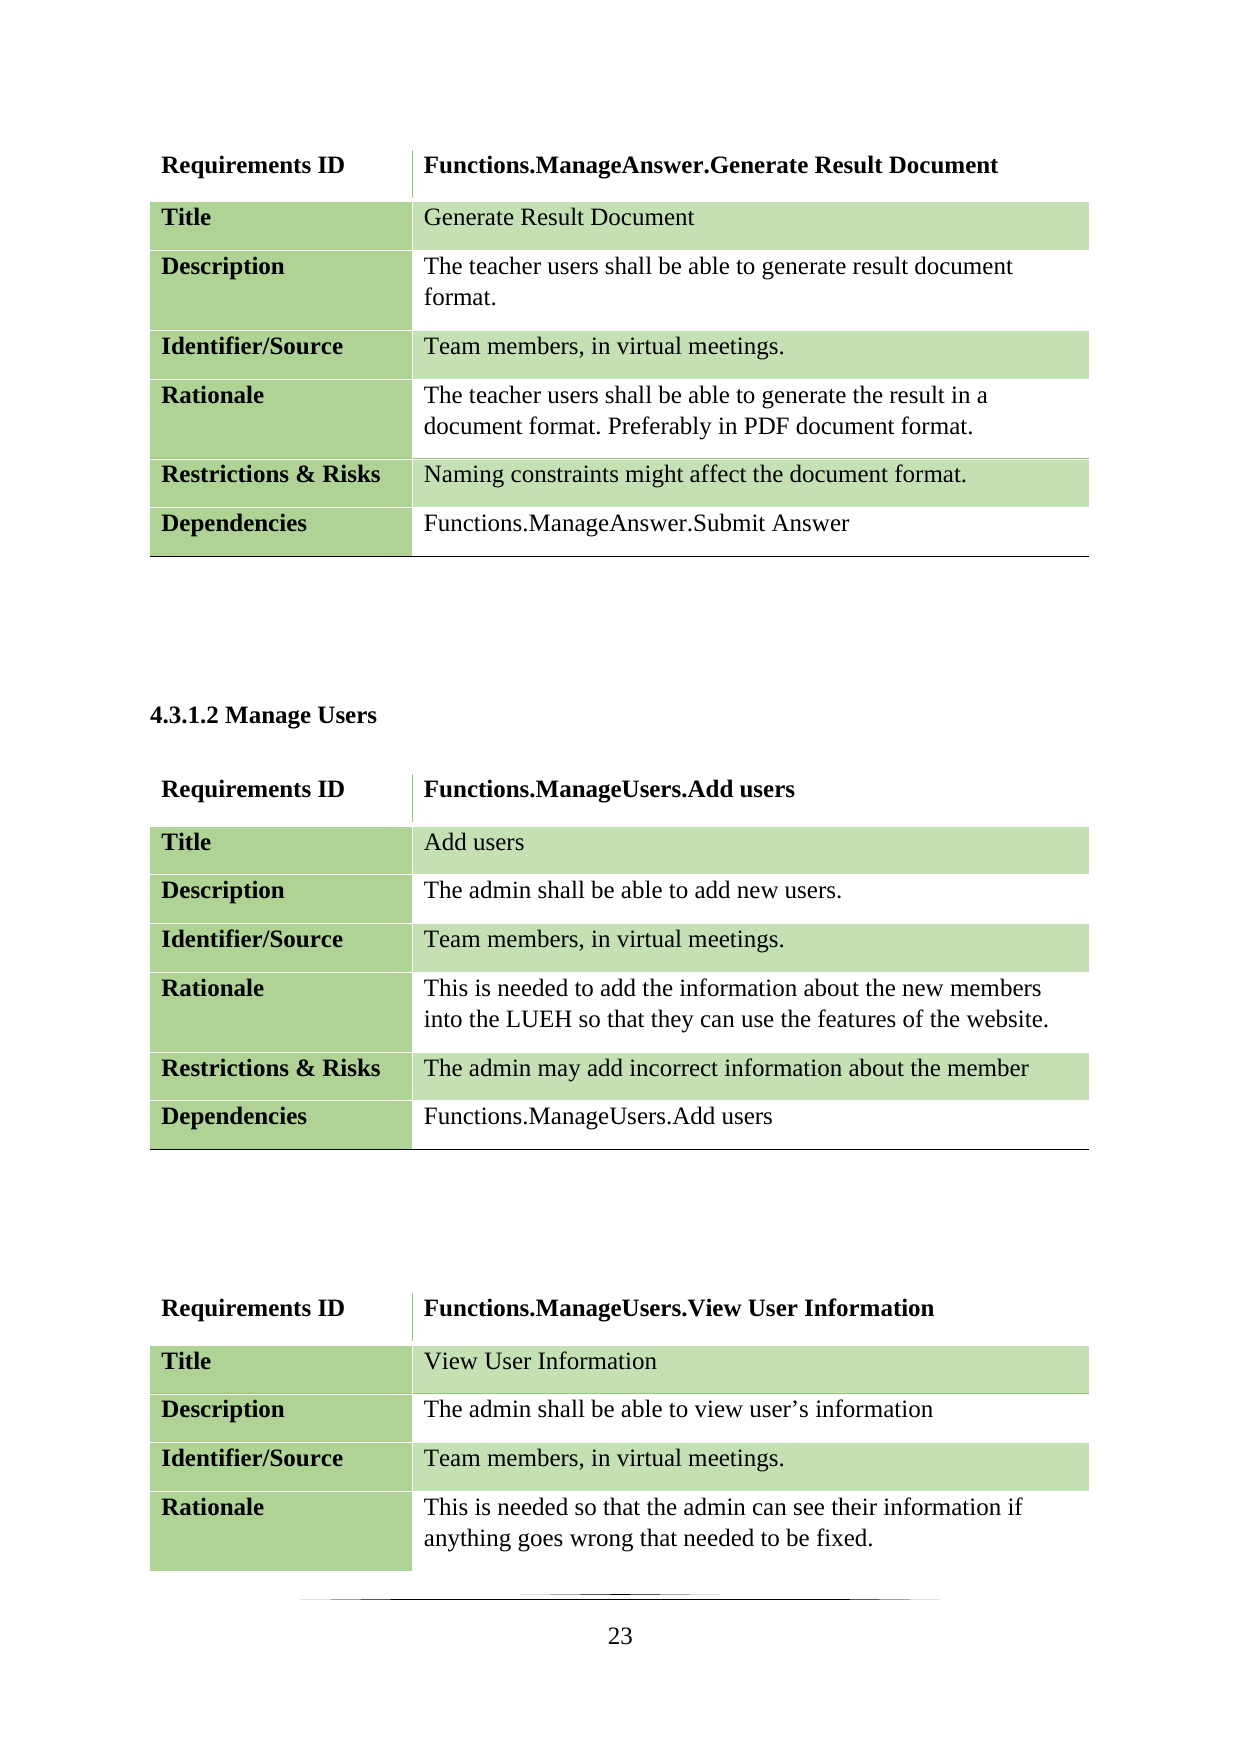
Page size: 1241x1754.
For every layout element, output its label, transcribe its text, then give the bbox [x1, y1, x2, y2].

table_cell Dependencies [150, 1101, 412, 1149]
table_header Requirements ID [150, 774, 412, 822]
table_cell Team members, in virtual meetings. [413, 924, 1089, 972]
table_cell This is needed to add the information about the new members into the LUEH so that they can use the features of the website. [413, 973, 1089, 1052]
table_cell Dependencies [150, 508, 412, 556]
table_header Functions.ManageUsers.View User Information [413, 1293, 1089, 1341]
table_cell The admin may add incorrect information about the member [413, 1053, 1089, 1100]
table_cell View User Information [413, 1346, 1089, 1393]
table_cell Rationale [150, 1492, 412, 1571]
table_cell Add users [413, 827, 1089, 874]
table_cell Generate Result Document [413, 202, 1089, 250]
table_cell Restrictions & Risks [150, 460, 412, 507]
table_header Requirements ID [150, 1293, 412, 1341]
table_header Functions.ManageUsers.Add users [413, 774, 1089, 822]
table_cell Rationale [150, 380, 412, 458]
table_cell Rationale [150, 973, 412, 1052]
table_header Requirements ID [150, 150, 412, 198]
table_cell Title [150, 1346, 412, 1393]
text 4.3.1.2 Manage Users [150, 700, 1090, 729]
table_cell The admin shall be able to view user’s information [413, 1395, 1089, 1442]
table_cell Title [150, 202, 412, 250]
table_cell The admin shall be able to add new users. [413, 875, 1089, 923]
table_cell Description [150, 875, 412, 923]
table_cell Functions.ManageUsers.Add users [413, 1101, 1089, 1149]
table_cell Naming constraints might affect the document format. [413, 460, 1089, 507]
table_cell Team members, in virtual meetings. [413, 1443, 1089, 1491]
table_cell Identifier/Source [150, 1443, 412, 1491]
table_cell Team members, in virtual meetings. [413, 331, 1089, 379]
table_cell Identifier/Source [150, 331, 412, 379]
table_cell Identifier/Source [150, 924, 412, 972]
table_cell Title [150, 827, 412, 874]
table_cell The teacher users shall be able to generate result document format. [413, 251, 1089, 330]
table_cell Description [150, 1395, 412, 1442]
table_cell This is needed so that the admin can see their information if anything goes wrong that needed to be fixed. [413, 1492, 1089, 1571]
table_cell Description [150, 251, 412, 330]
table_header Functions.ManageAnswer.Generate Result Document [413, 150, 1089, 198]
table_cell Functions.ManageAnswer.Submit Answer [413, 508, 1089, 556]
table_cell The teacher users shall be able to generate the result in a document format. Preferably in PDF document format. [413, 380, 1089, 458]
table_cell Restrictions & Risks [150, 1053, 412, 1100]
